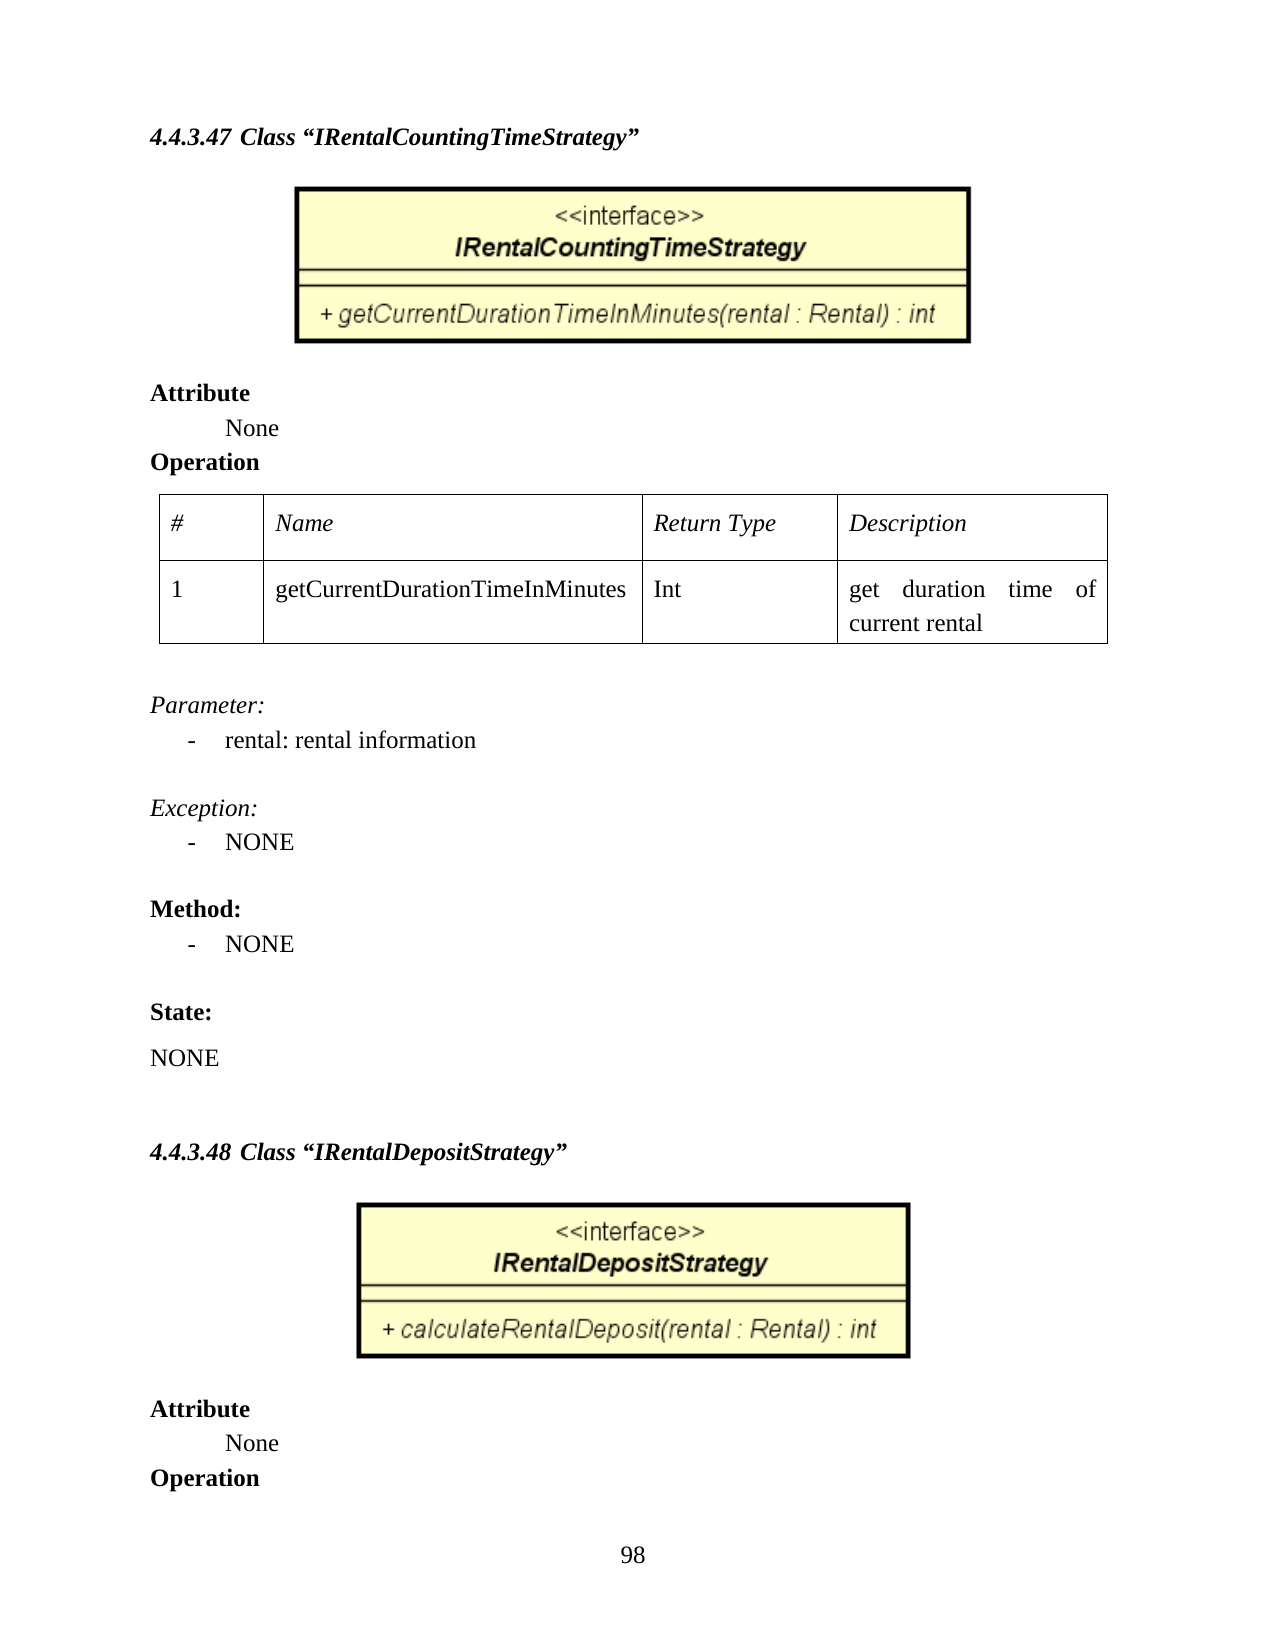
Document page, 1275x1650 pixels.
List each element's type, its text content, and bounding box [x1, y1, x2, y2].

list Operation [150, 447, 1116, 476]
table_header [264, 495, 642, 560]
list State: [150, 997, 1116, 1025]
list NONE [187, 827, 1116, 856]
list Attribute [150, 378, 1116, 407]
list Method: [150, 894, 1116, 923]
subtitle Class “IRentalDepositStrategy” [150, 1137, 1116, 1166]
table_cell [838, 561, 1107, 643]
list Attribute [150, 1394, 1116, 1423]
list Parameter: [150, 691, 1116, 719]
picture [338, 1184, 928, 1376]
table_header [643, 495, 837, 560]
list Operation [150, 1463, 1116, 1492]
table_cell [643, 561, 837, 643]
list None [225, 1428, 1116, 1457]
text NONE [150, 1043, 1116, 1072]
subtitle Class “IRentalCountingTimeStrategy” [150, 122, 1116, 151]
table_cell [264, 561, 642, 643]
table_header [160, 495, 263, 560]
picture [276, 168, 989, 361]
list rental: rental information [187, 725, 1116, 754]
list NONE [187, 929, 1116, 958]
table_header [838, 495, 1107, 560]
list Exception: [150, 793, 1116, 821]
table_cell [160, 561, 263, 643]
list None [225, 413, 1116, 442]
